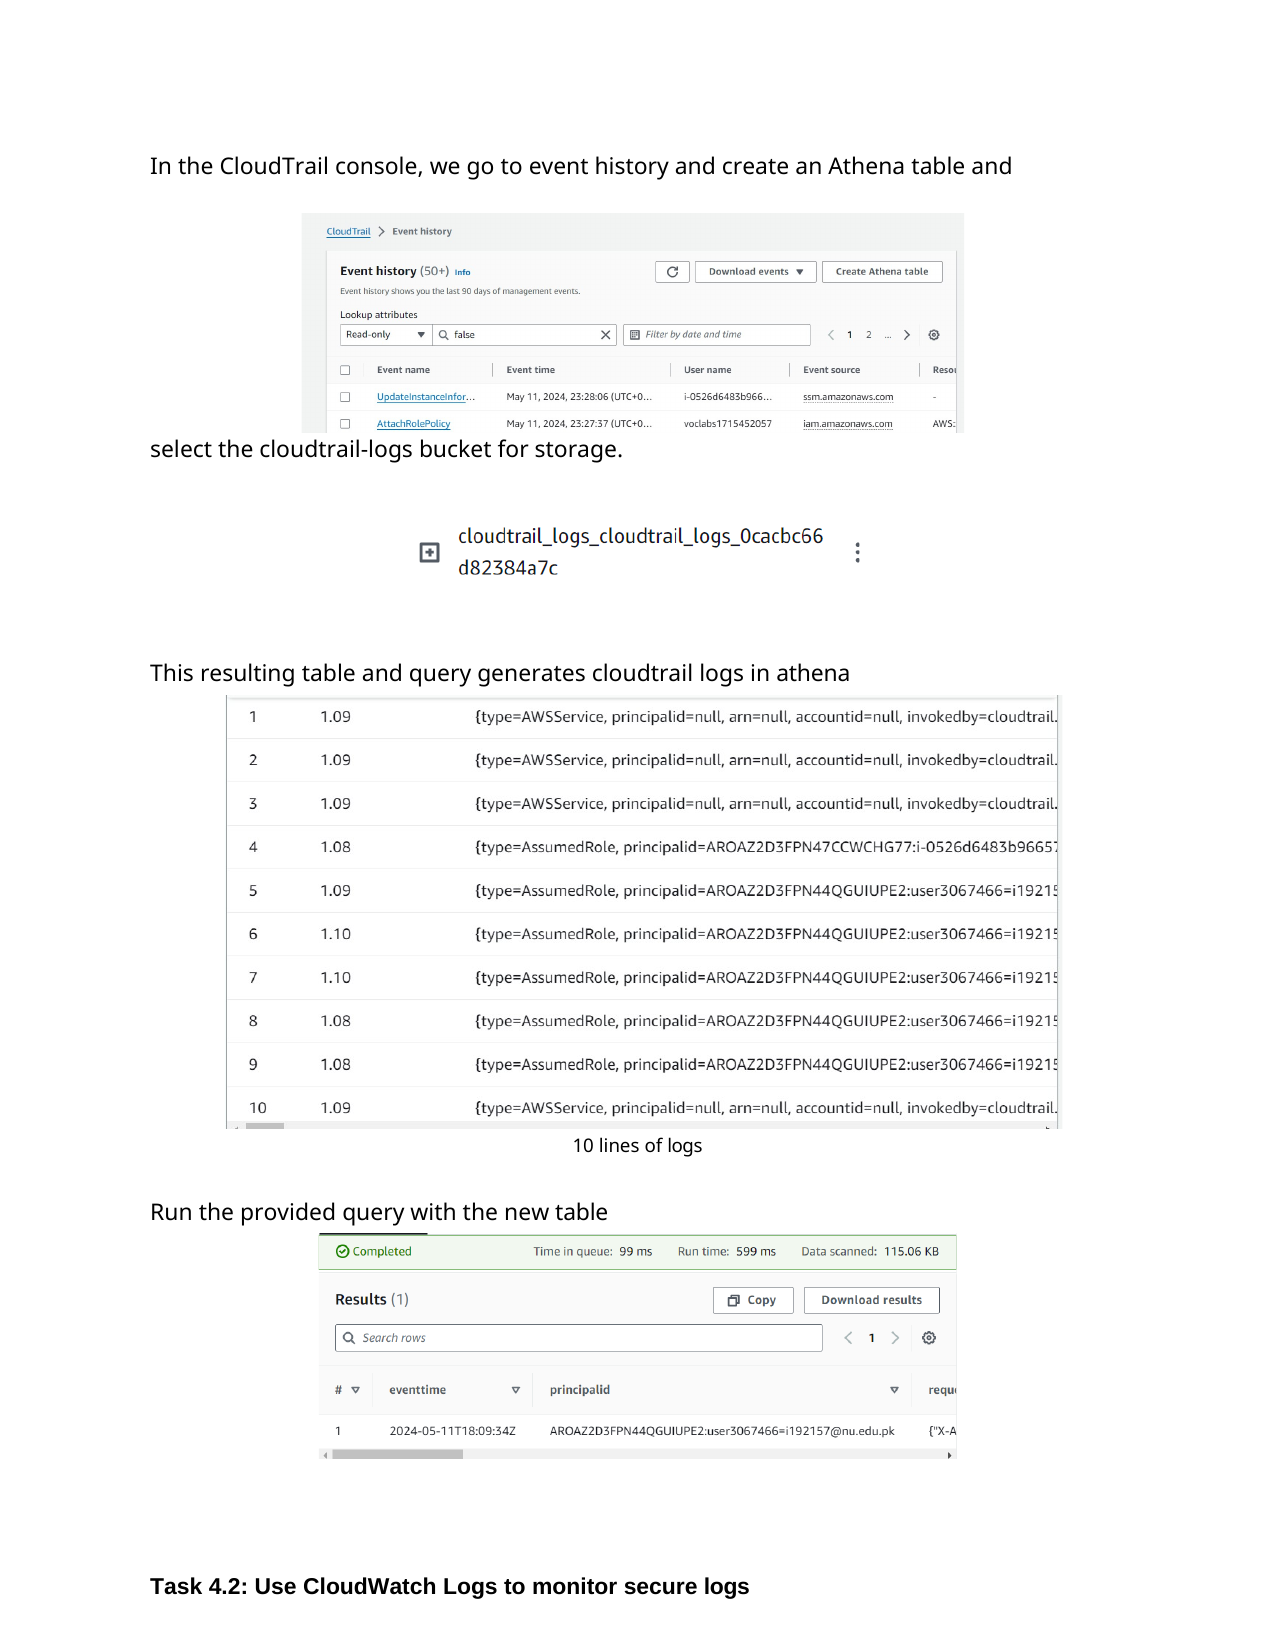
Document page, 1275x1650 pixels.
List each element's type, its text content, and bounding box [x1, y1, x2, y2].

subtitle Task 4.2: Use CloudWatch Logs to monitor secure logs [150, 1573, 1217, 1600]
text 10 lines of logs [139, 698, 1136, 1158]
picture [419, 527, 860, 575]
picture [318, 1233, 957, 1459]
text In the CloudTrail console, we go to event history and create an Athena table and select the cloudtrail-logs bucket for storage. [150, 150, 1068, 464]
text Run the provided query with the new table [150, 1196, 1217, 1227]
text This resulting table and query generates cloudtrail logs in athena [150, 657, 1217, 689]
